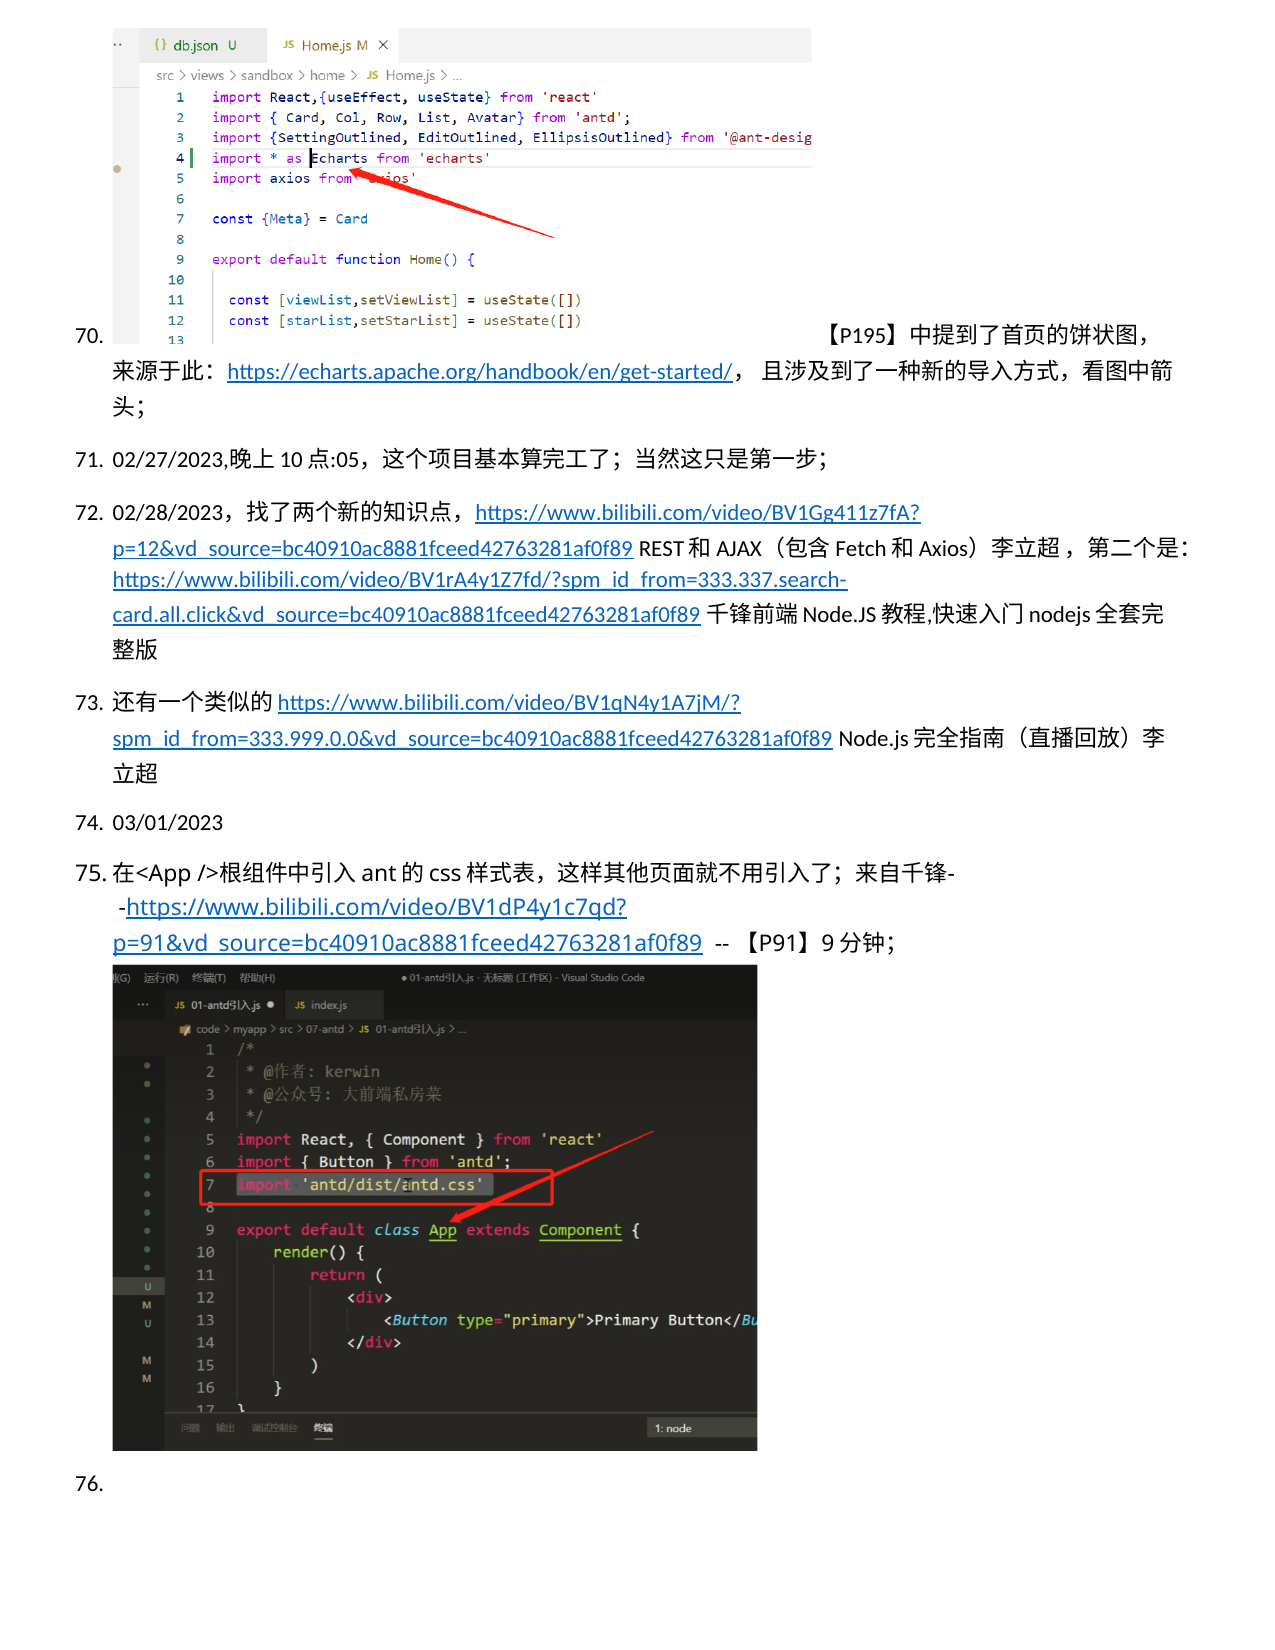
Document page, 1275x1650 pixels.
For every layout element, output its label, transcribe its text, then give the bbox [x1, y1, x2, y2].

picture [112, 960, 758, 1451]
list 02/27/2023,晚上10点:05，这个项目基本算完工了；当然这只是第一步； [75, 441, 1181, 474]
picture [112, 28, 812, 344]
list 02/28/2023，找了两个新的知识点，https://www.bilibili.com/video/BV1Gg411z7fA?p=12&vd_source=bc40910ac8881fceed42763281af0f89 REST和AJAX（包含Fetch和Axios）李立超 ，第二个是：https://www.bilibili.com/video/BV1rA4y1Z7fd/?spm_id_from=333.337.search-card.all.click&vd_source=bc40910ac8881fceed42763281af0f89 千锋前端Node.JS教程,快速入门nodejs全套完整版 [75, 494, 1181, 665]
list 还有一个类似的https://www.bilibili.com/video/BV1qN4y1A7jM/?spm_id_from=333.999.0.0&vd_source=bc40910ac8881fceed42763281af0f89 Node.js完全指南（直播回放）李立超 [75, 684, 1181, 789]
list 03/01/2023 [75, 808, 1181, 836]
